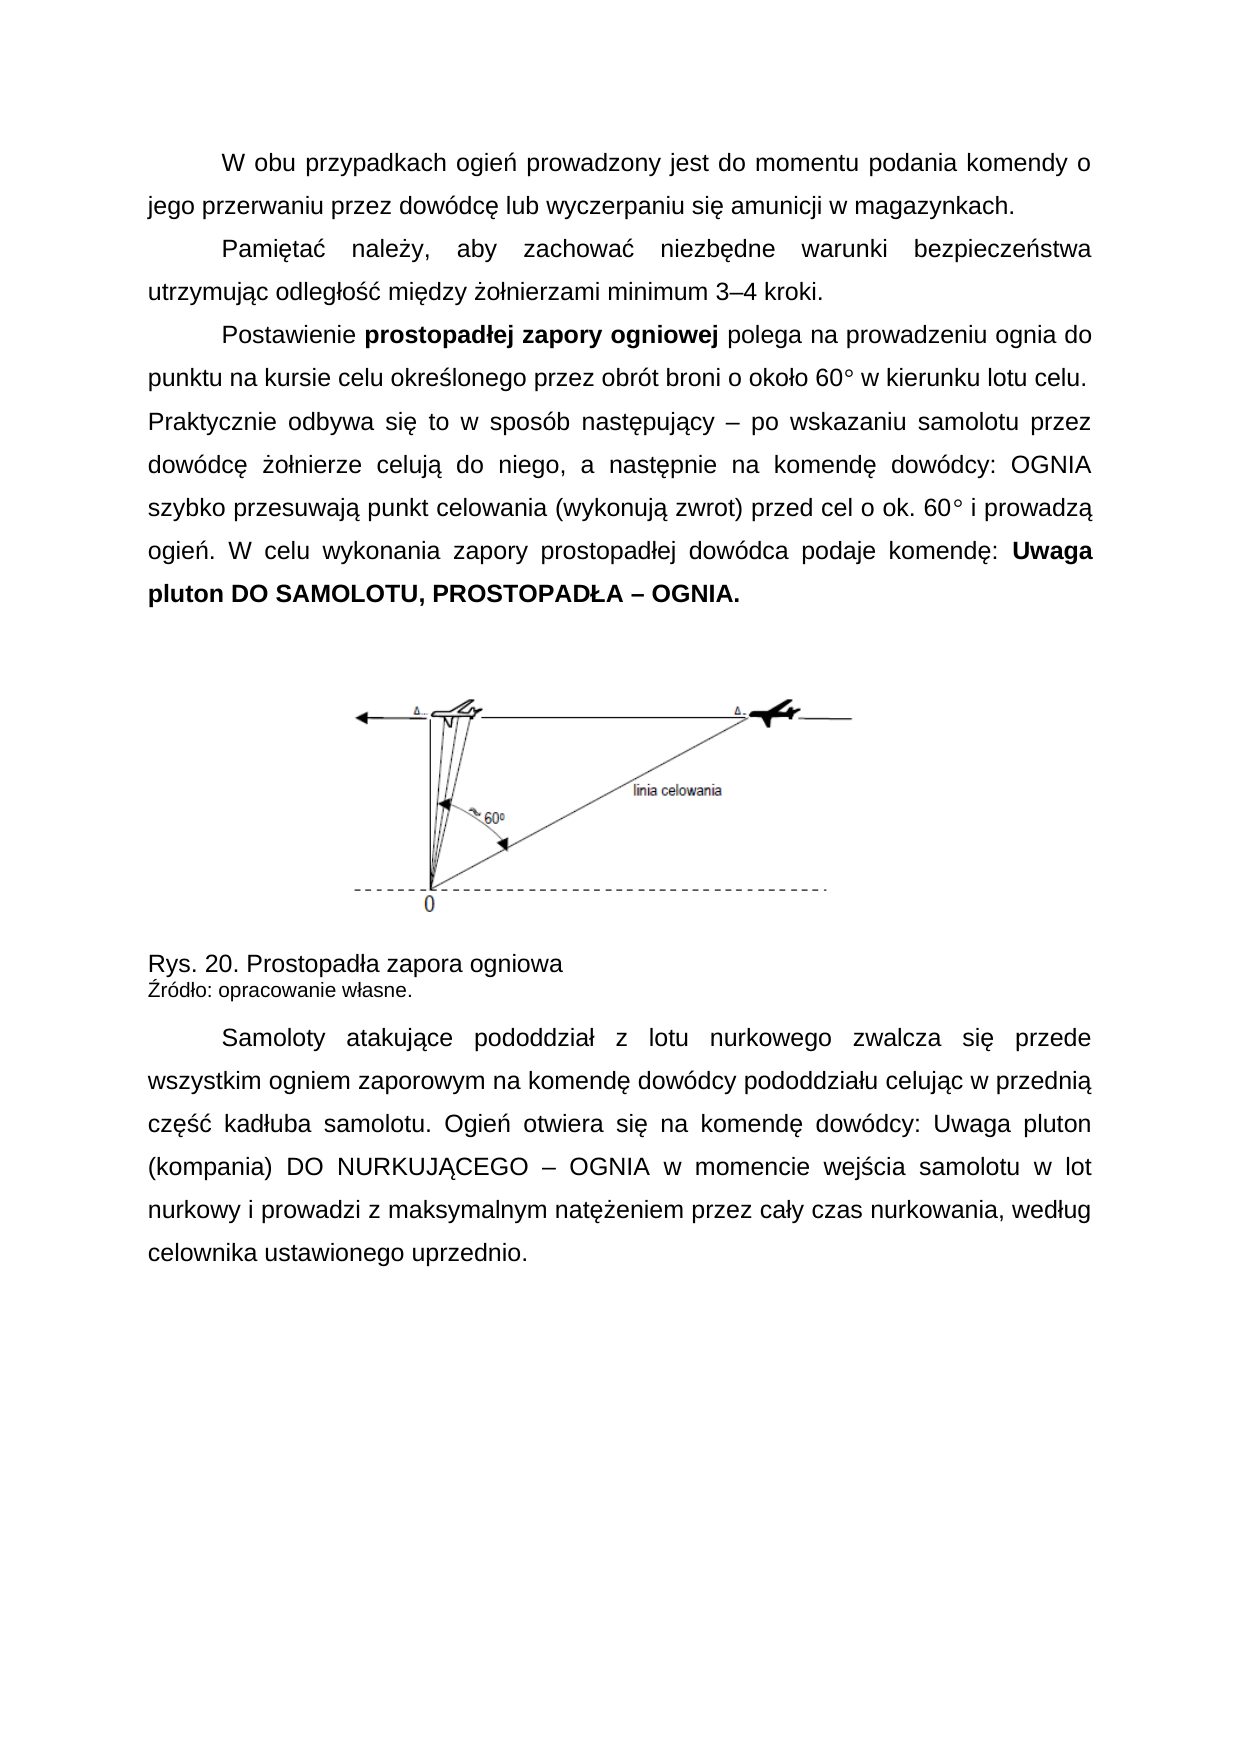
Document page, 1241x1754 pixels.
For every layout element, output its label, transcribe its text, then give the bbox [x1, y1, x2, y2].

text Postawienie prostopadłej zapory ogniowej polega na prowadzeniu ognia do punktu na kursie celu określonego przez obrót broni o około 60° w kierunku lotu celu. [148, 320, 1093, 392]
text Pamiętać należy, aby zachować niezbędne warunki bezpieczeństwa utrzymując odległość między żołnierzami minimum 3–4 kroki. [148, 234, 1093, 306]
text Samoloty atakujące pododdział z lotu nurkowego zwalcza się przede wszystkim ogniem zaporowym na komendę dowódcy pododdziału celując w przednią część kadłuba samolotu. Ogień otwiera się na komendę dowódcy: Uwaga pluton (kompania) DO NURKUJĄCEGO – OGNIA w momencie wejścia samolotu w lot nurkowy i prowadzi z maksymalnym natężeniem przez cały czas nurkowania, według celownika ustawionego uprzednio. [148, 1023, 1093, 1267]
text Praktycznie odbywa się to w sposób następujący – po wskazaniu samolotu przez dowódcę żołnierze celują do niego, a następnie na komendę dowódcy: OGNIA szybko przesuwają punkt celowania (wykonują zwrot) przed cel o ok. 60° i prowadzą ogień. W celu wykonania zapory prostopadłej dowódca podaje komendę: Uwaga pluton DO SAMOLOTU, PROSTOPADŁA – OGNIA. [148, 406, 1093, 608]
text Źródło: opracowanie własne. [148, 978, 1093, 1002]
text W obu przypadkach ogień prowadzony jest do momentu podania komendy o jego przerwaniu przez dowódcę lub wyczerpaniu się amunicji w magazynkach. [148, 148, 1093, 219]
text Rys. 20. Prostopadła zapora ogniowa [148, 949, 1093, 978]
